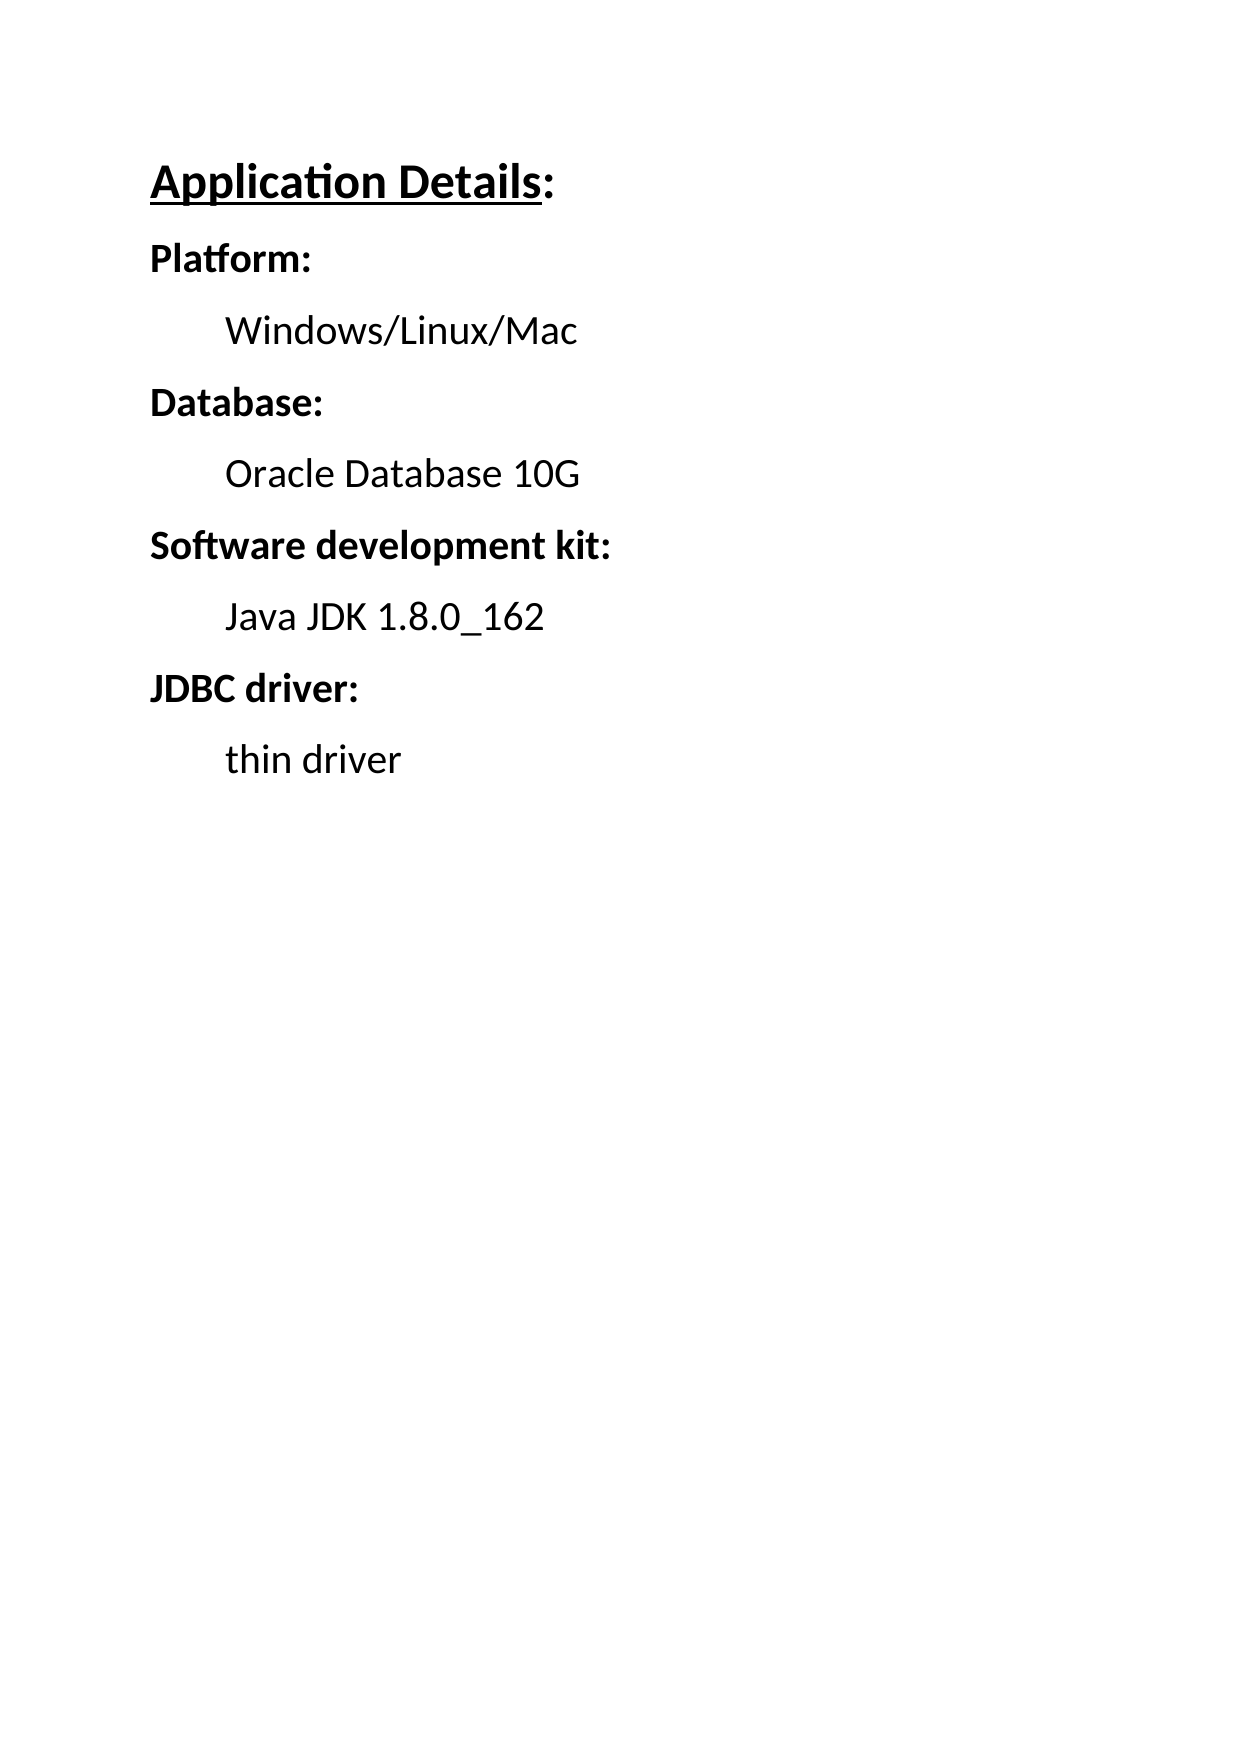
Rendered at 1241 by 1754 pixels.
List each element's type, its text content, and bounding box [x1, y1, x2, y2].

text JDBC driver: [150, 662, 1090, 713]
text thin driver [150, 733, 1090, 784]
text Platform: [150, 232, 1090, 283]
text Windows/Linux/Mac [150, 304, 1090, 355]
text Database: [150, 376, 1090, 426]
text Software development kit: [150, 519, 1090, 569]
text Application Details: [150, 150, 1090, 211]
text Java JDK 1.8.0_162 [150, 590, 1090, 641]
text Oracle Database 10G [150, 447, 1090, 498]
